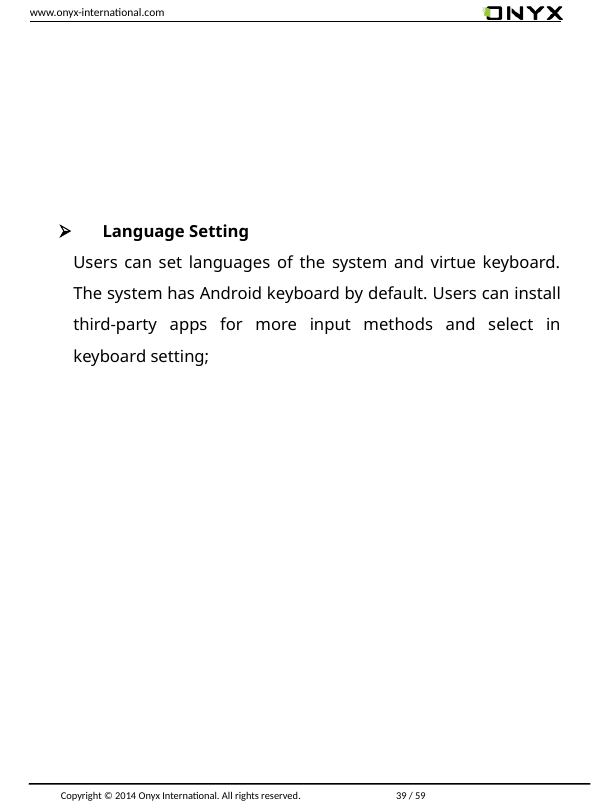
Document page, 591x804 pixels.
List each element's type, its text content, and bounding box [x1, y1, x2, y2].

text Users can set languages of the system and virtue keyboard. The system has Android keyboard by default. Users can install third-party apps for more input methods and select in keyboard setting; [73, 246, 561, 371]
list Language Setting [58, 215, 561, 246]
picture [482, 6, 563, 20]
